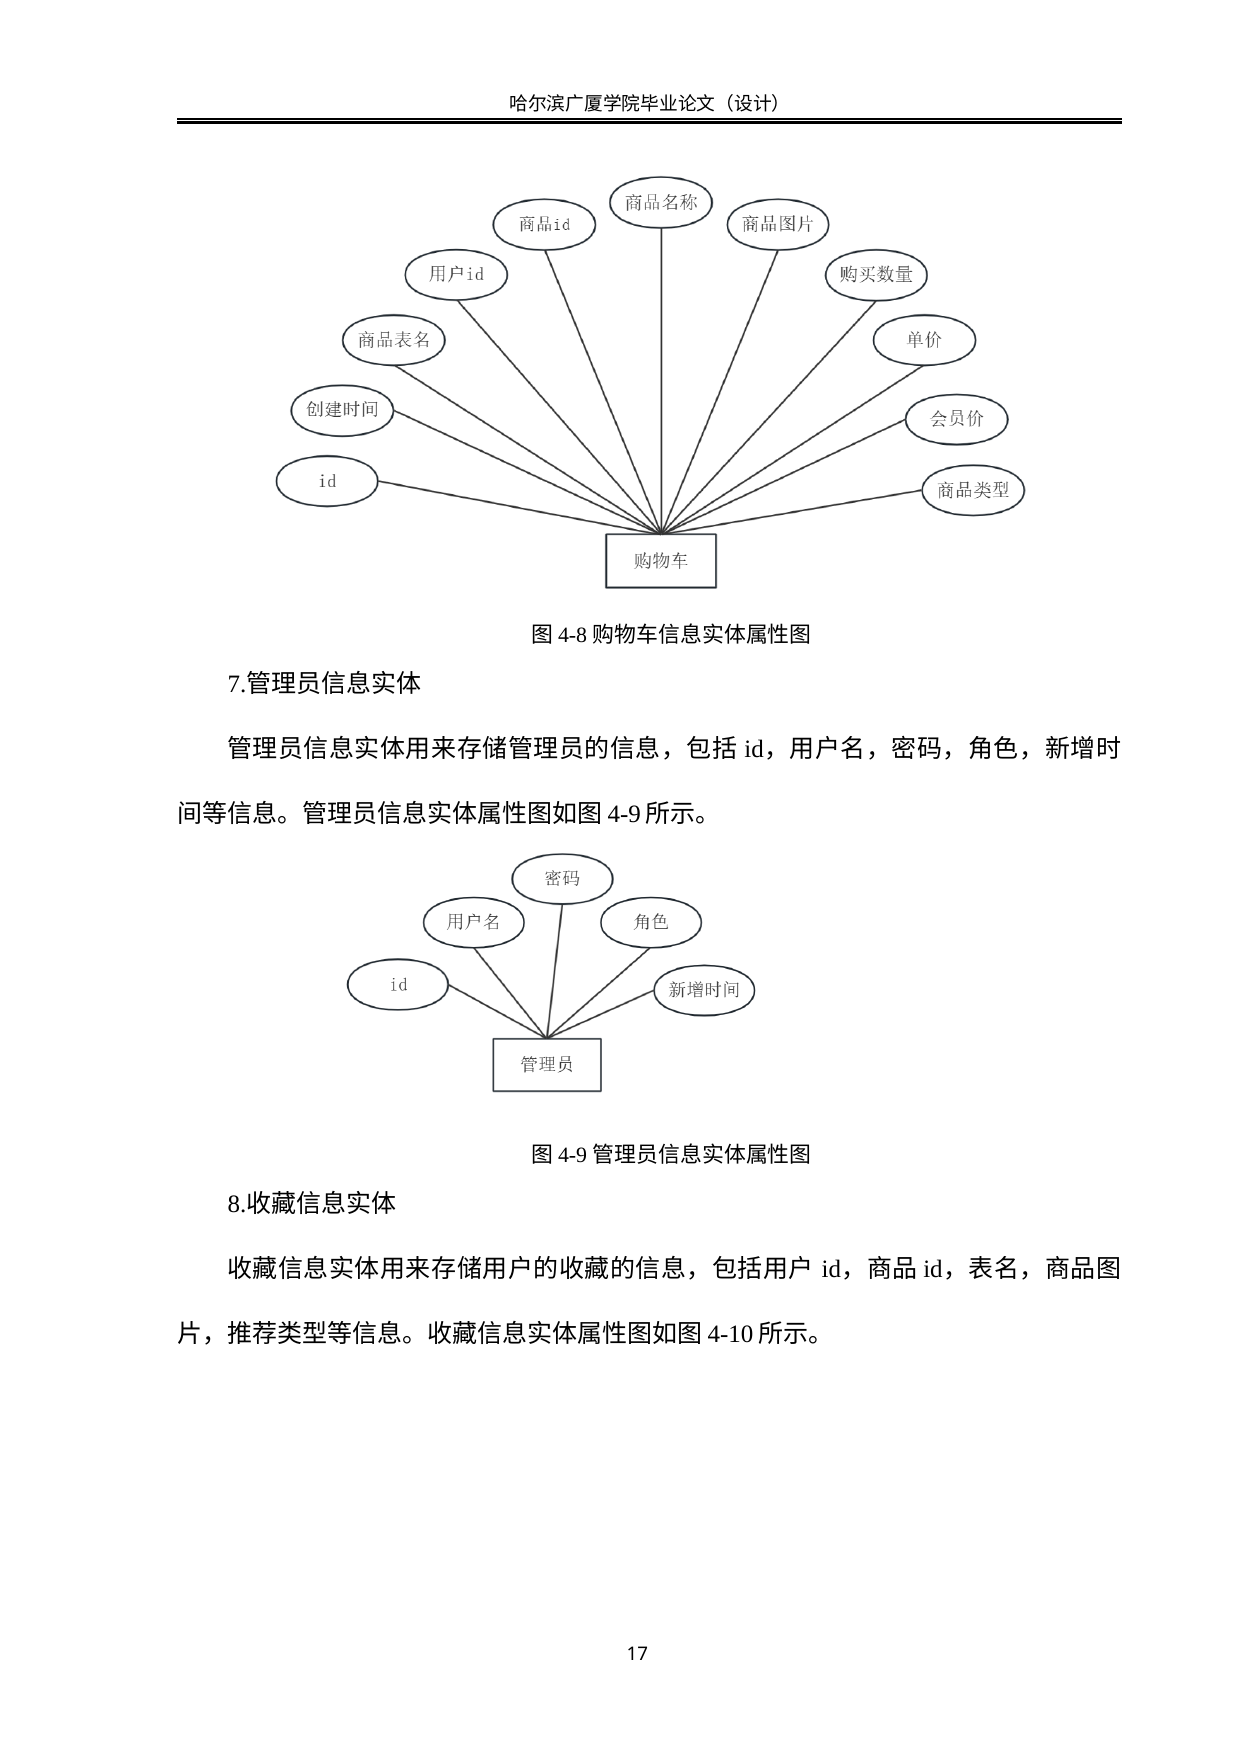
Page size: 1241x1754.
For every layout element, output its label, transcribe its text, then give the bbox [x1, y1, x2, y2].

picture [308, 844, 774, 1114]
text 图4-9 管理员信息实体属性图 [177, 1137, 1122, 1169]
picture [256, 162, 1043, 603]
text 图4-8 购物车信息实体属性图 [177, 617, 1122, 649]
text 7.管理员信息实体 [177, 649, 1122, 714]
text 管理员信息实体用来存储管理员的信息，包括id，用户名，密码，角色，新增时间等信息。管理员信息实体属性图如图4-9所示。 [177, 714, 1122, 844]
text 收藏信息实体用来存储用户的收藏的信息，包括用户id，商品id，表名，商品图片，推荐类型等信息。收藏信息实体属性图如图4-10所示。 [177, 1234, 1122, 1364]
text 8.收藏信息实体 [177, 1169, 1122, 1234]
